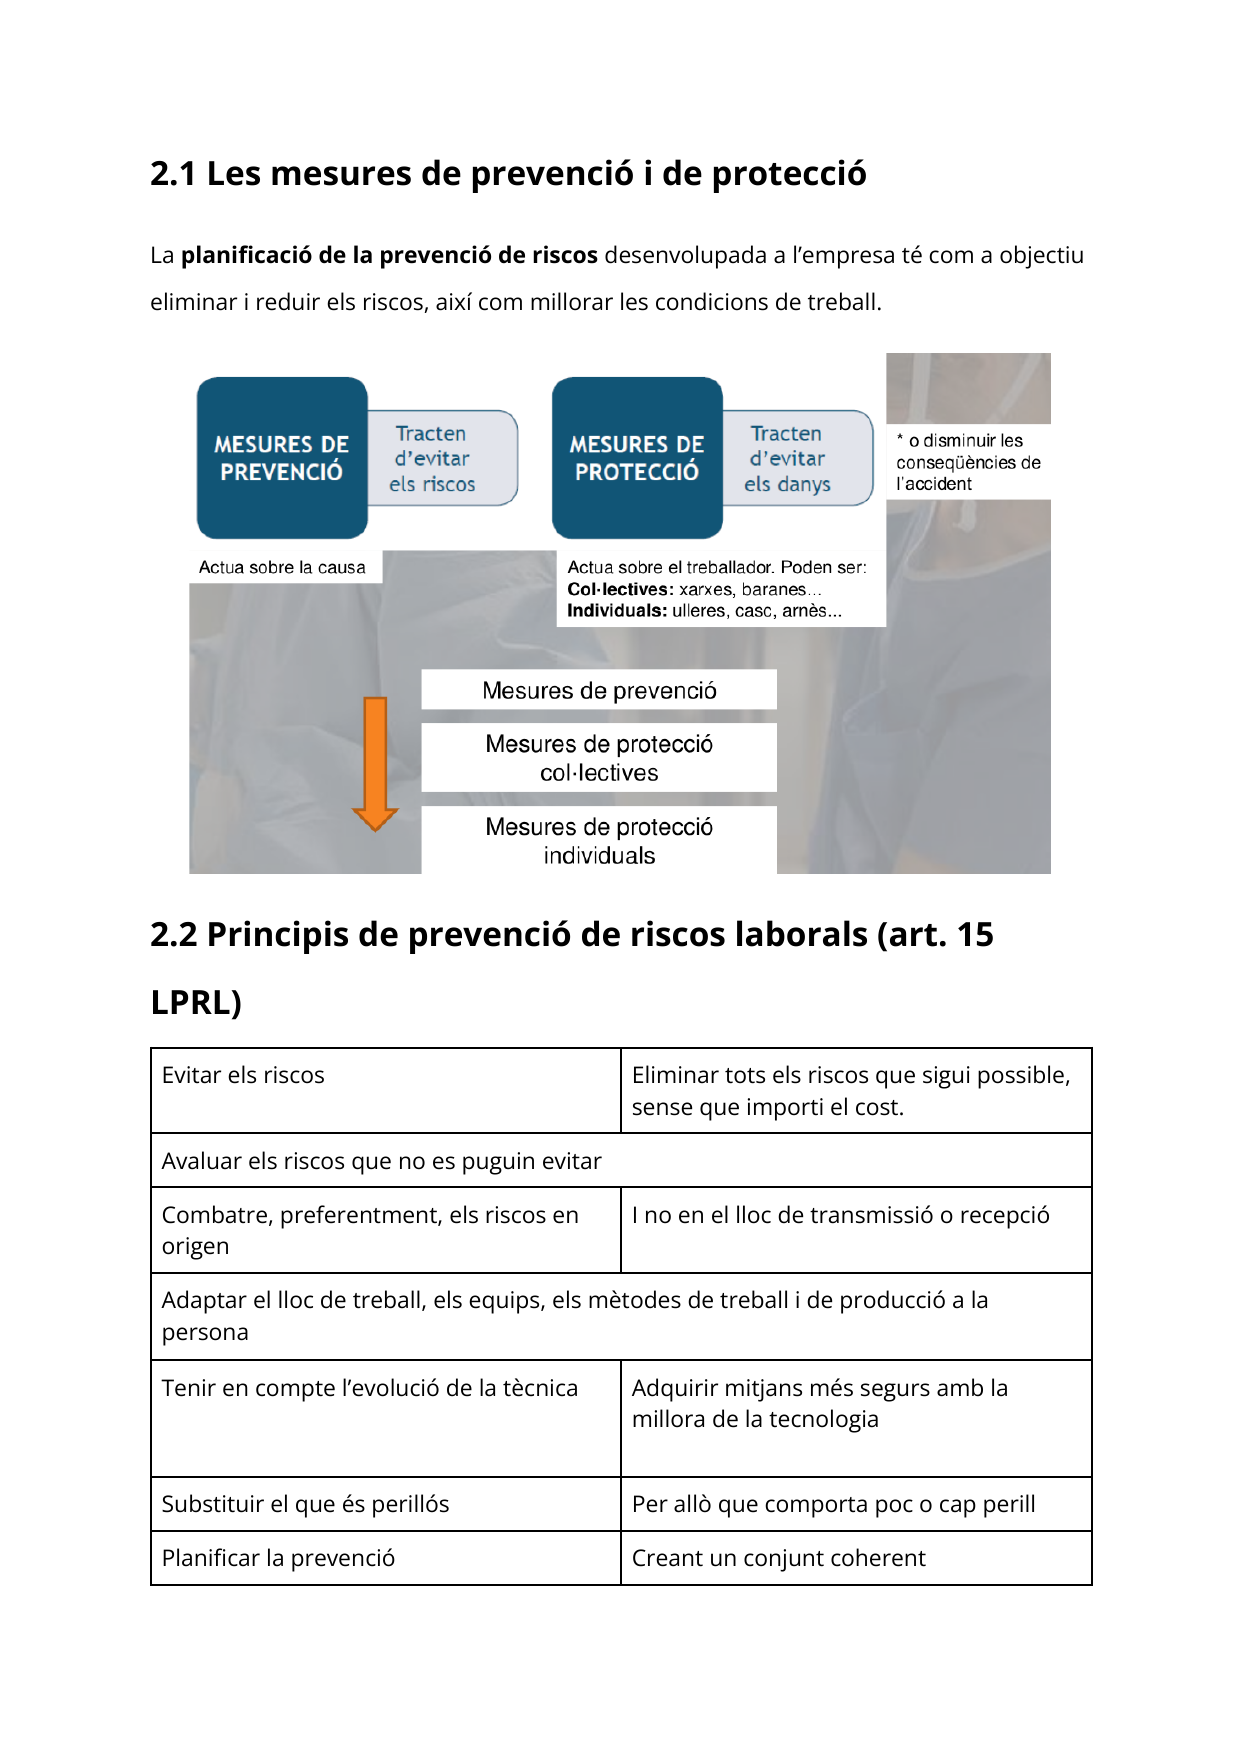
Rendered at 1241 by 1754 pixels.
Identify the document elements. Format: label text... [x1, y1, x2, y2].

table_cell Tenir en compte l’evolució de la tècnica [152, 1361, 620, 1476]
table_cell Combatre, preferentment, els riscos en origen [152, 1188, 620, 1272]
table_cell Avaluar els riscos que no es puguin evitar [152, 1134, 1091, 1186]
table_header Evitar els riscos [152, 1049, 620, 1132]
table_cell Creant un conjunt coherent [622, 1532, 1091, 1584]
table_cell Planificar la prevenció [152, 1532, 620, 1584]
picture [189, 353, 1051, 874]
table_cell Substituir el que és perillós [152, 1478, 620, 1530]
subtitle 2.2 Principis de prevenció de riscos laborals (art. 15 LPRL) [150, 910, 1090, 1024]
table_cell Per allò que comporta poc o cap perill [622, 1478, 1091, 1530]
text La planificació de la prevenció de riscos desenvolupada a l’empresa té com a objectiu eliminar i reduir els riscos, així com millorar les condicions de treball. [150, 239, 1090, 317]
table_header Eliminar tots els riscos que sigui possible, sense que importi el cost. [622, 1049, 1091, 1132]
table_cell Adaptar el lloc de treball, els equips, els mètodes de treball i de producció a la persona [152, 1274, 1091, 1359]
table_cell I no en el lloc de transmissió o recepció [622, 1188, 1091, 1272]
table_cell Adquirir mitjans més segurs amb la millora de la tecnologia [622, 1361, 1091, 1476]
subtitle 2.1 Les mesures de prevenció i de protecció [150, 150, 1090, 195]
